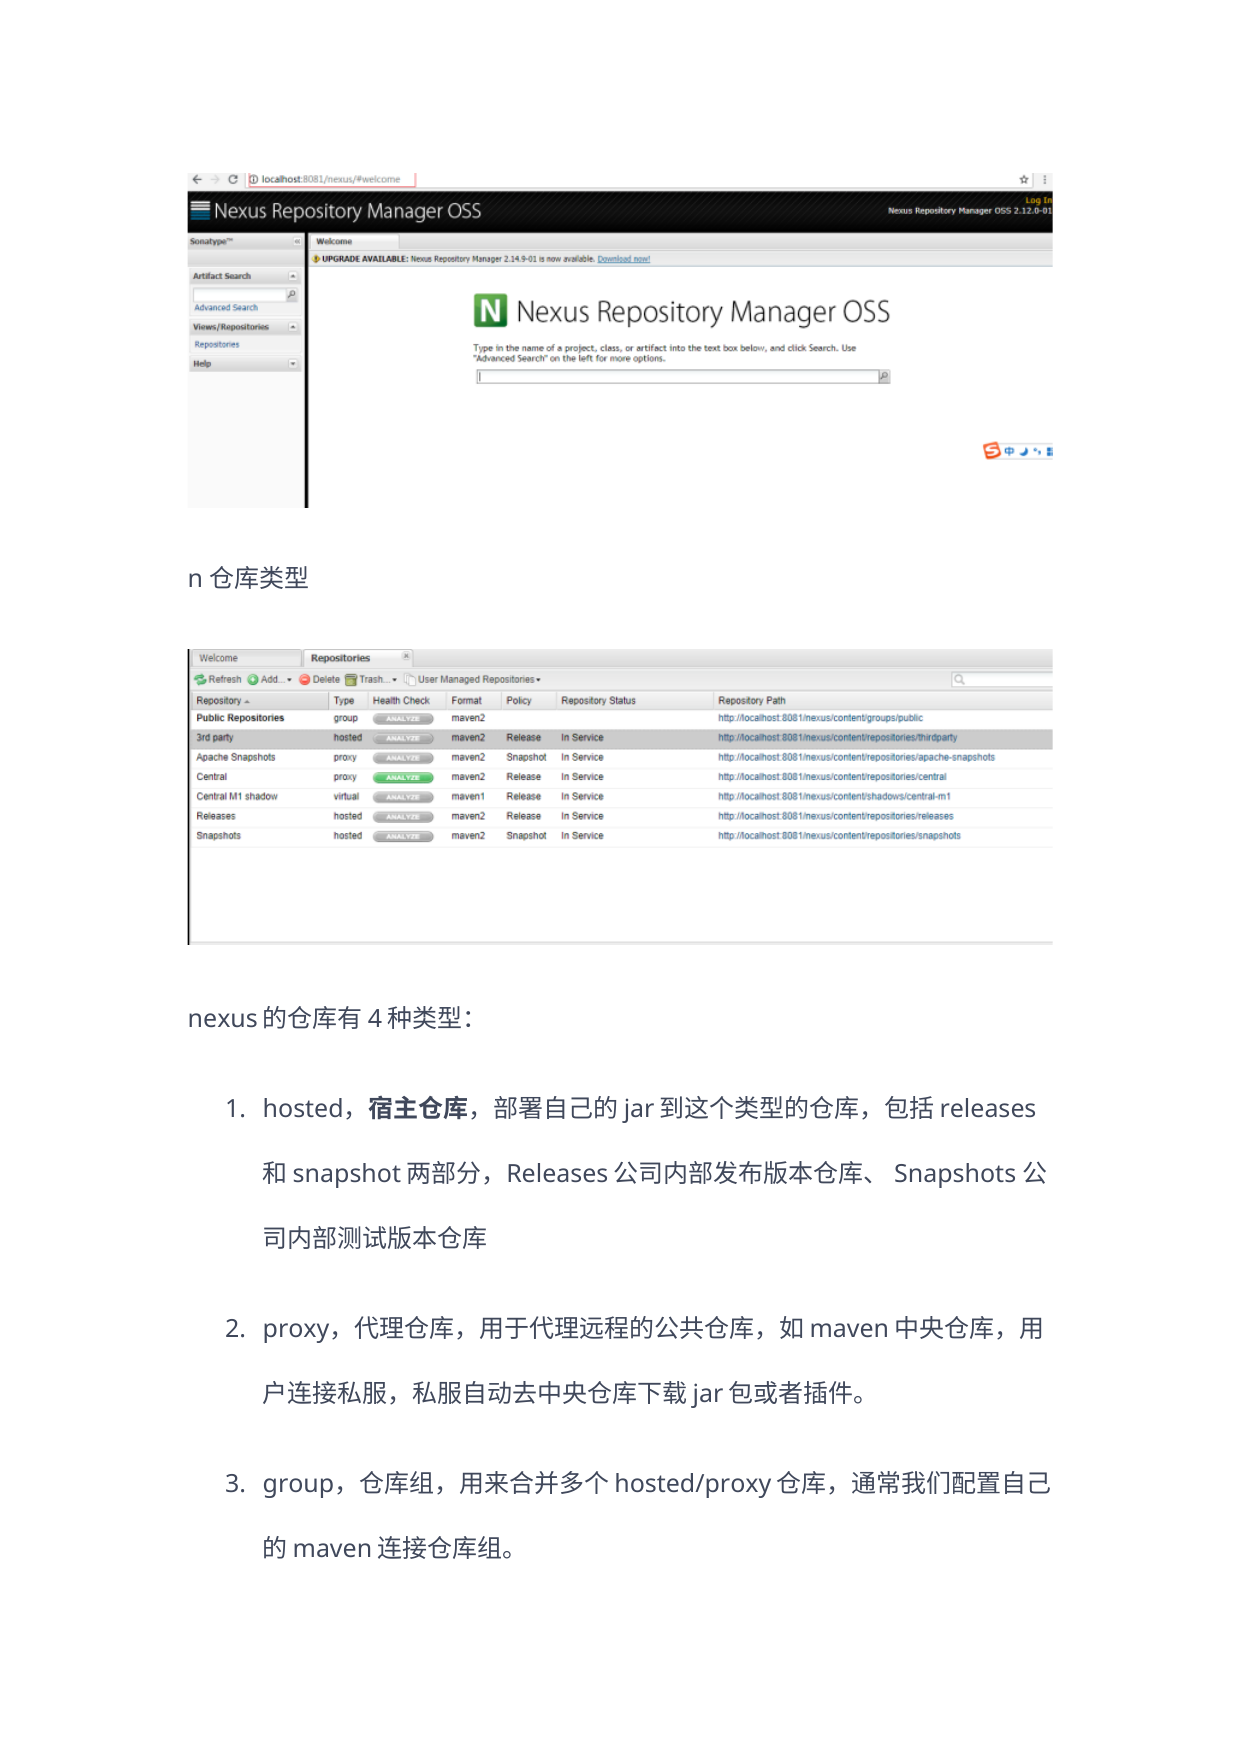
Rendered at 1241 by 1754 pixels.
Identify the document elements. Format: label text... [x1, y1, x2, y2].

text n 仓库类型 [187, 544, 1053, 609]
picture [187, 649, 1053, 945]
list group，仓库组，用来合并多个hosted/proxy仓库，通常我们配置自己的maven连接仓库组。 [225, 1449, 1053, 1579]
picture [187, 173, 1053, 508]
list proxy，代理仓库，用于代理远程的公共仓库，如maven中央仓库，用户连接私服，私服自动去中央仓库下载jar包或者插件。 [225, 1294, 1053, 1424]
list hosted，宿主仓库，部署自己的jar到这个类型的仓库，包括releases和snapshot两部分，Releases公司内部发布版本仓库、 Snapshots 公司内部测试版本仓库 [225, 1074, 1053, 1269]
text nexus的仓库有4种类型： [187, 984, 1053, 1049]
